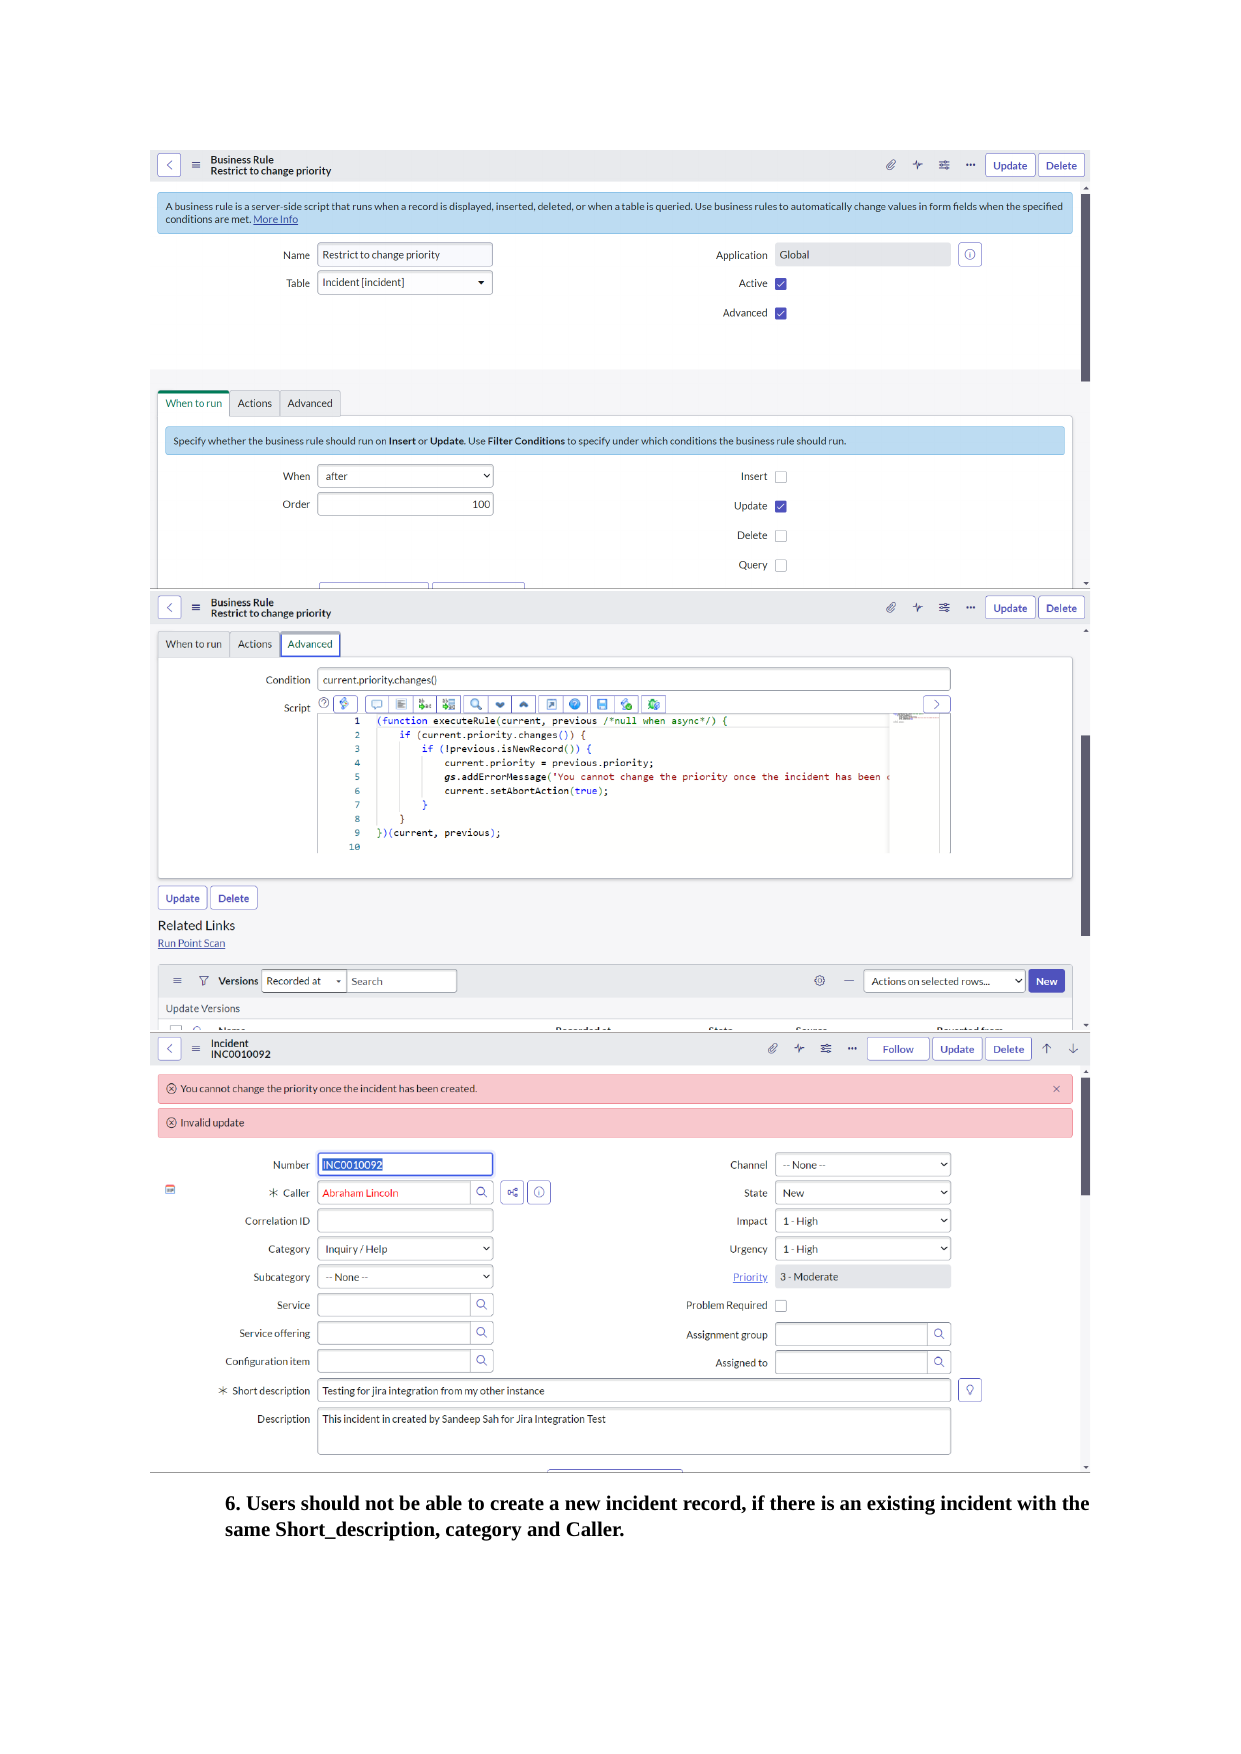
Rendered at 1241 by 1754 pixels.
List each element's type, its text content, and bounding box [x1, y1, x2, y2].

picture [150, 1032, 1091, 1473]
picture [150, 591, 1091, 1030]
picture [150, 150, 1091, 589]
text 6. Users should not be able to create a new incident record, if there is an existing incident with the same Short_description, category and Caller. [225, 1491, 1090, 1541]
